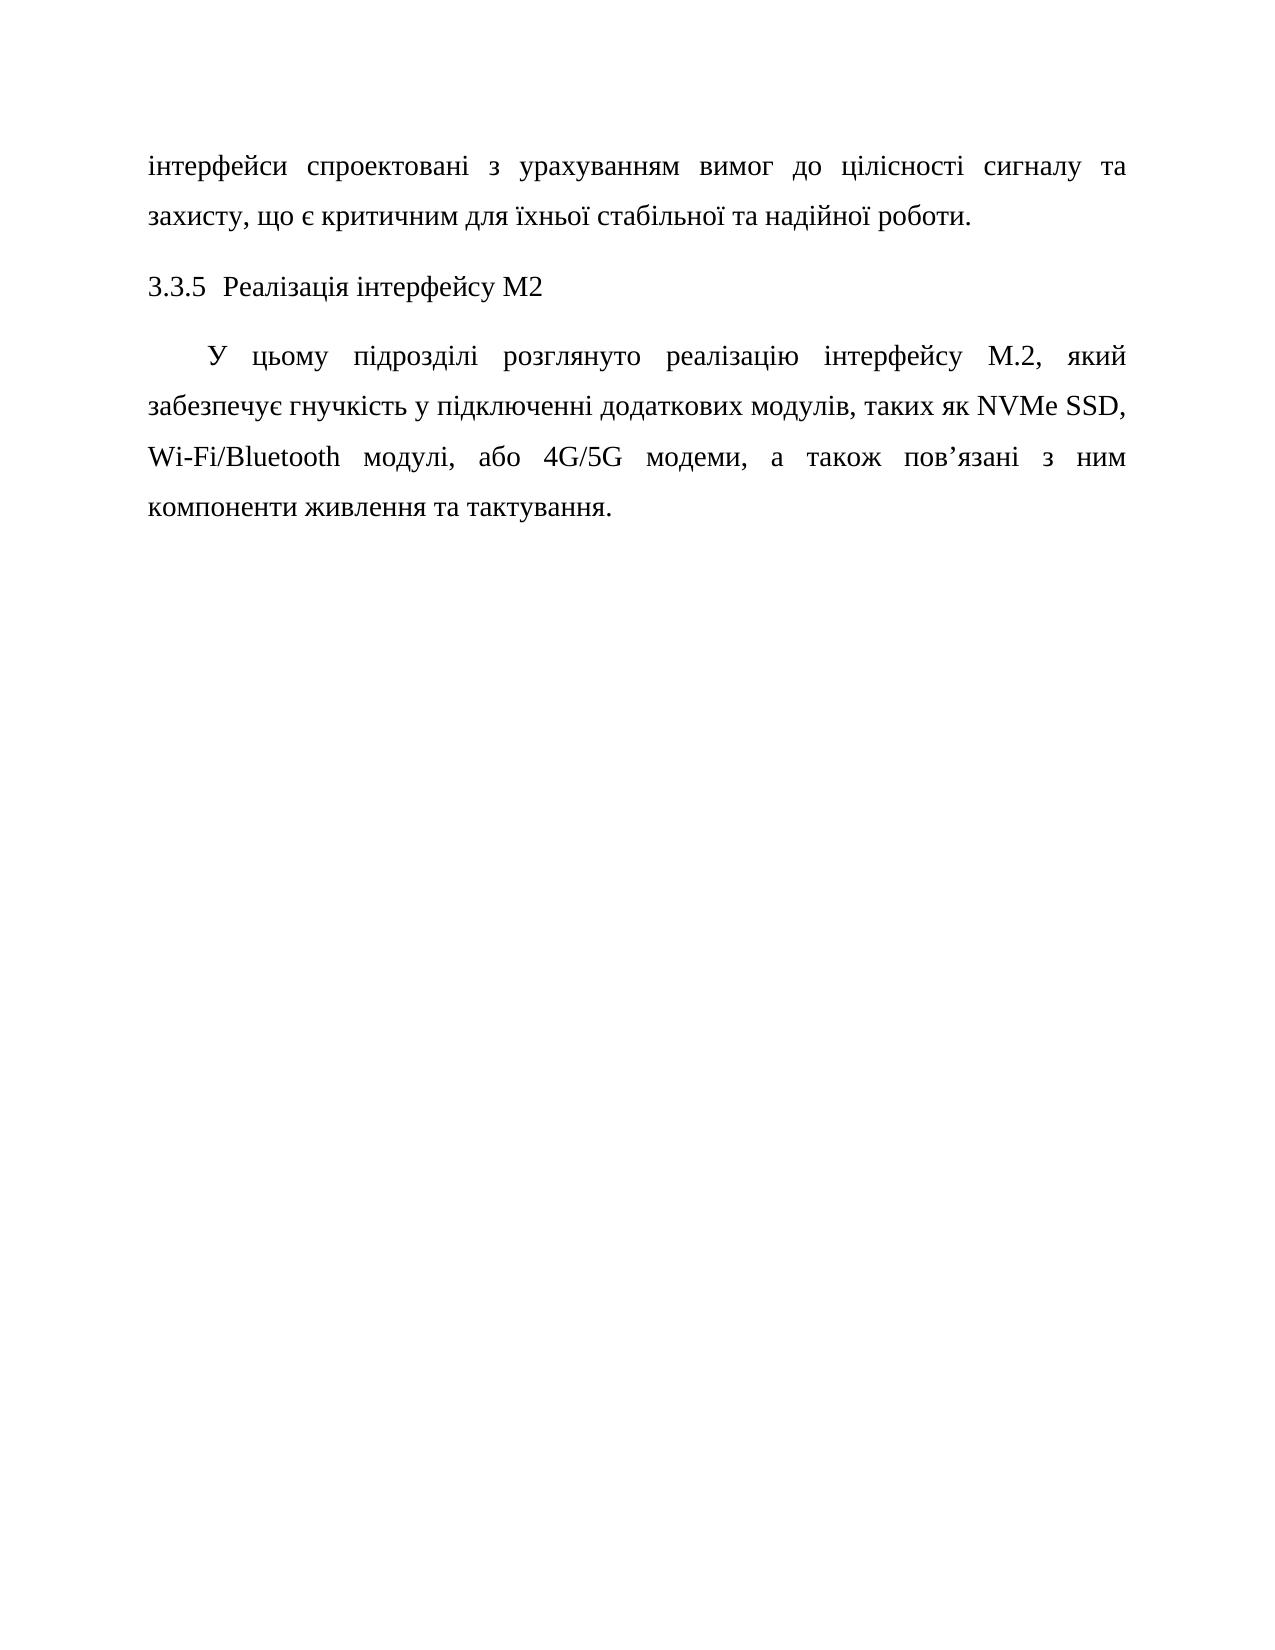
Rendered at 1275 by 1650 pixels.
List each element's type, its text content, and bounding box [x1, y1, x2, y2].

subtitle Реалізація інтерфейсу M2 [148, 269, 1127, 303]
text У цьому підрозділі розглянуто реалізацію інтерфейсу M.2, який забезпечує гнучкість у підключенні додаткових модулів, таких як NVMe SSD, Wi-Fi/Bluetooth модулі, або 4G/5G модеми, а також пов’язані з ним компоненти живлення та тактування. [148, 338, 1127, 523]
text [148, 148, 1127, 231]
